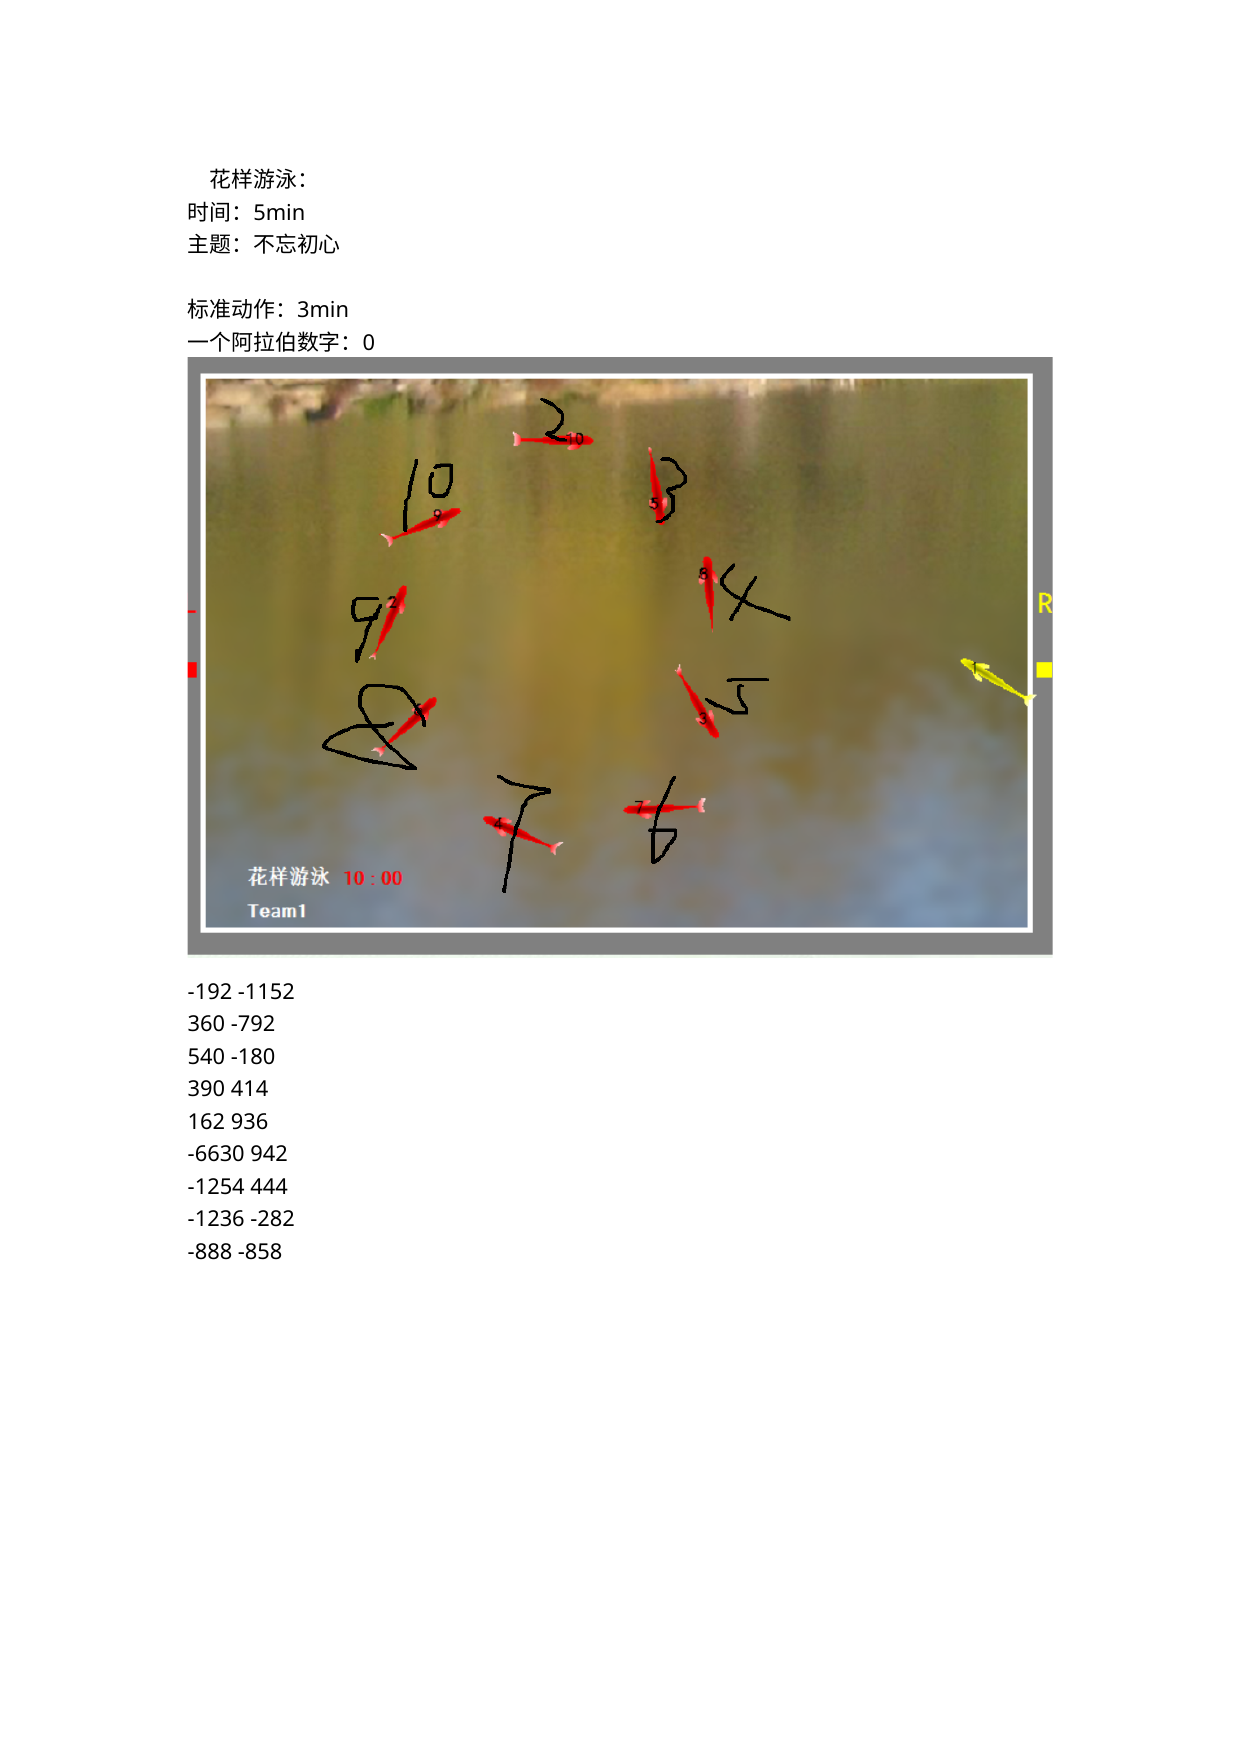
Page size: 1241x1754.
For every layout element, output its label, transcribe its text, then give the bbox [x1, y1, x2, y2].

text 主题：不忘初心 [187, 227, 1053, 259]
text 540 -180 [187, 1039, 1053, 1072]
text 时间：5min [187, 194, 1053, 227]
text -1236 -282 [187, 1202, 1053, 1234]
text -6630 942 [187, 1137, 1053, 1169]
picture [187, 357, 1053, 958]
text -888 -858 [187, 1234, 1053, 1267]
text 162 936 [187, 1104, 1053, 1137]
text 390 414 [187, 1072, 1053, 1104]
text -1254 444 [187, 1169, 1053, 1202]
text 花样游泳： [187, 162, 1053, 194]
text 一个阿拉伯数字：0 [187, 324, 1053, 357]
text 标准动作：3min [187, 292, 1053, 324]
text 360 -792 [187, 1007, 1053, 1039]
text -192 -1152 [187, 974, 1053, 1007]
